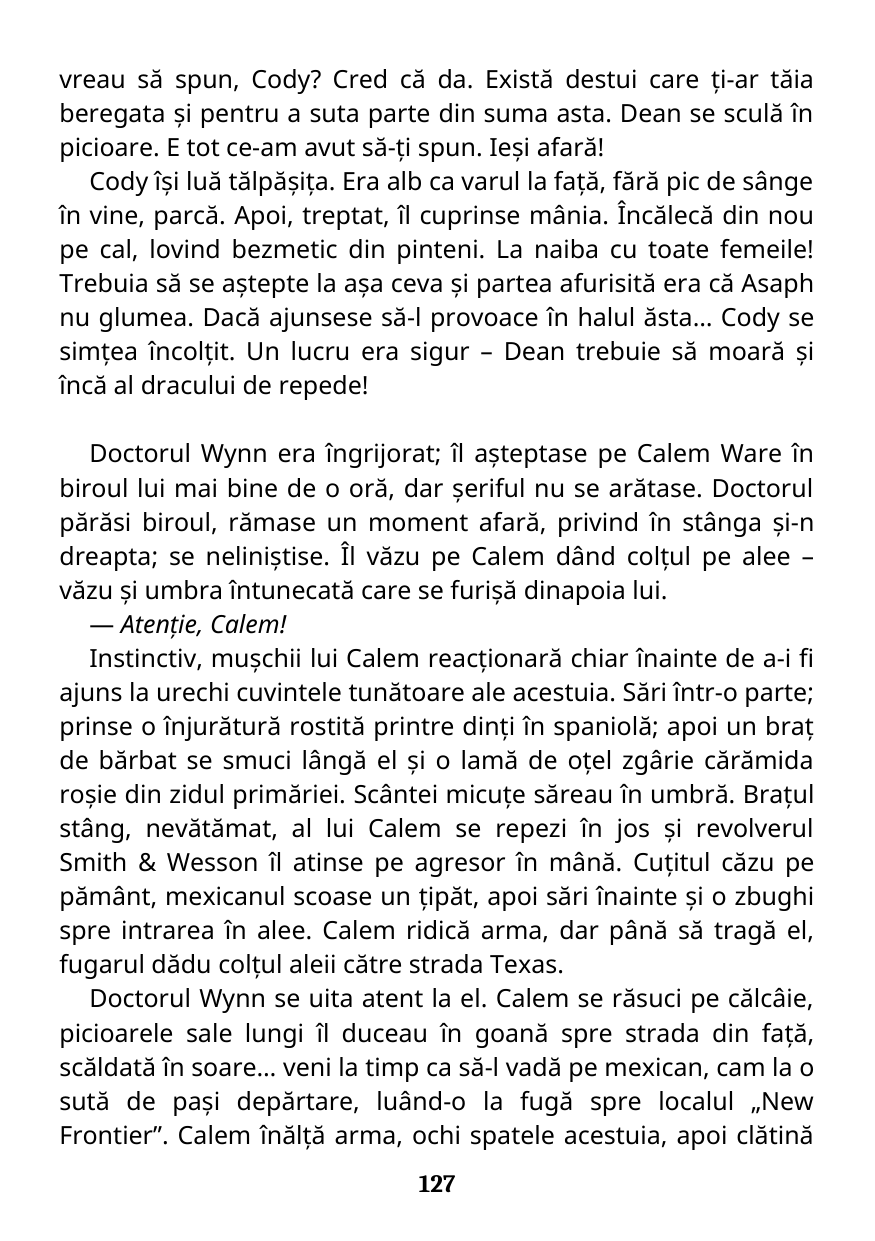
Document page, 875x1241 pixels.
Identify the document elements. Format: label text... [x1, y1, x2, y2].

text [59, 981, 815, 1151]
text Cody îşi luă tălpăşiţa. Era alb ca varul la faţă, fără pic de sânge în vine, parcă. Apoi, treptat, îl cuprinse mânia. Încălecă din nou pe cal, lovind bezmetic din pinteni. La naiba cu toate femeile! Trebuia să se aştepte la aşa ceva şi partea afurisită era că Asaph nu glumea. Dacă ajunsese să-l provoace în halul ăsta… Cody se simţea încolţit. Un lucru era sigur – Dean trebuie să moară şi încă al dracului de repede! [59, 164, 815, 402]
text Instinctiv, muşchii lui Calem reacţionară chiar înainte de a-i fi ajuns la urechi cuvintele tunătoare ale acestuia. Sări într-o parte; prinse o înjurătură rostită printre dinţi în spaniolă; apoi un braţ de bărbat se smuci lângă el şi o lamă de oţel zgârie cărămida roşie din zidul primăriei. Scântei micuţe săreau în umbră. Braţul stâng, nevătămat, al lui Calem se repezi în jos şi revolverul Smith & Wesson îl atinse pe agresor în mână. Cuţitul căzu pe pământ, mexicanul scoase un ţipăt, apoi sări înainte şi o zbughi spre intrarea în alee. Calem ridică arma, dar până să tragă el, fugarul dădu colţul aleii către strada Texas. [59, 641, 815, 981]
text Doctorul Wynn era îngrijorat; îl aşteptase pe Calem Ware în biroul lui mai bine de o oră, dar şeriful nu se arătase. Doctorul părăsi biroul, rămase un moment afară, privind în stânga şi-n dreapta; se neliniştise. Îl văzu pe Calem dând colţul pe alee – văzu şi umbra întunecată care se furişă dinapoia lui. [59, 436, 815, 606]
text — Atenţie, Calem! [59, 606, 815, 641]
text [59, 61, 815, 164]
